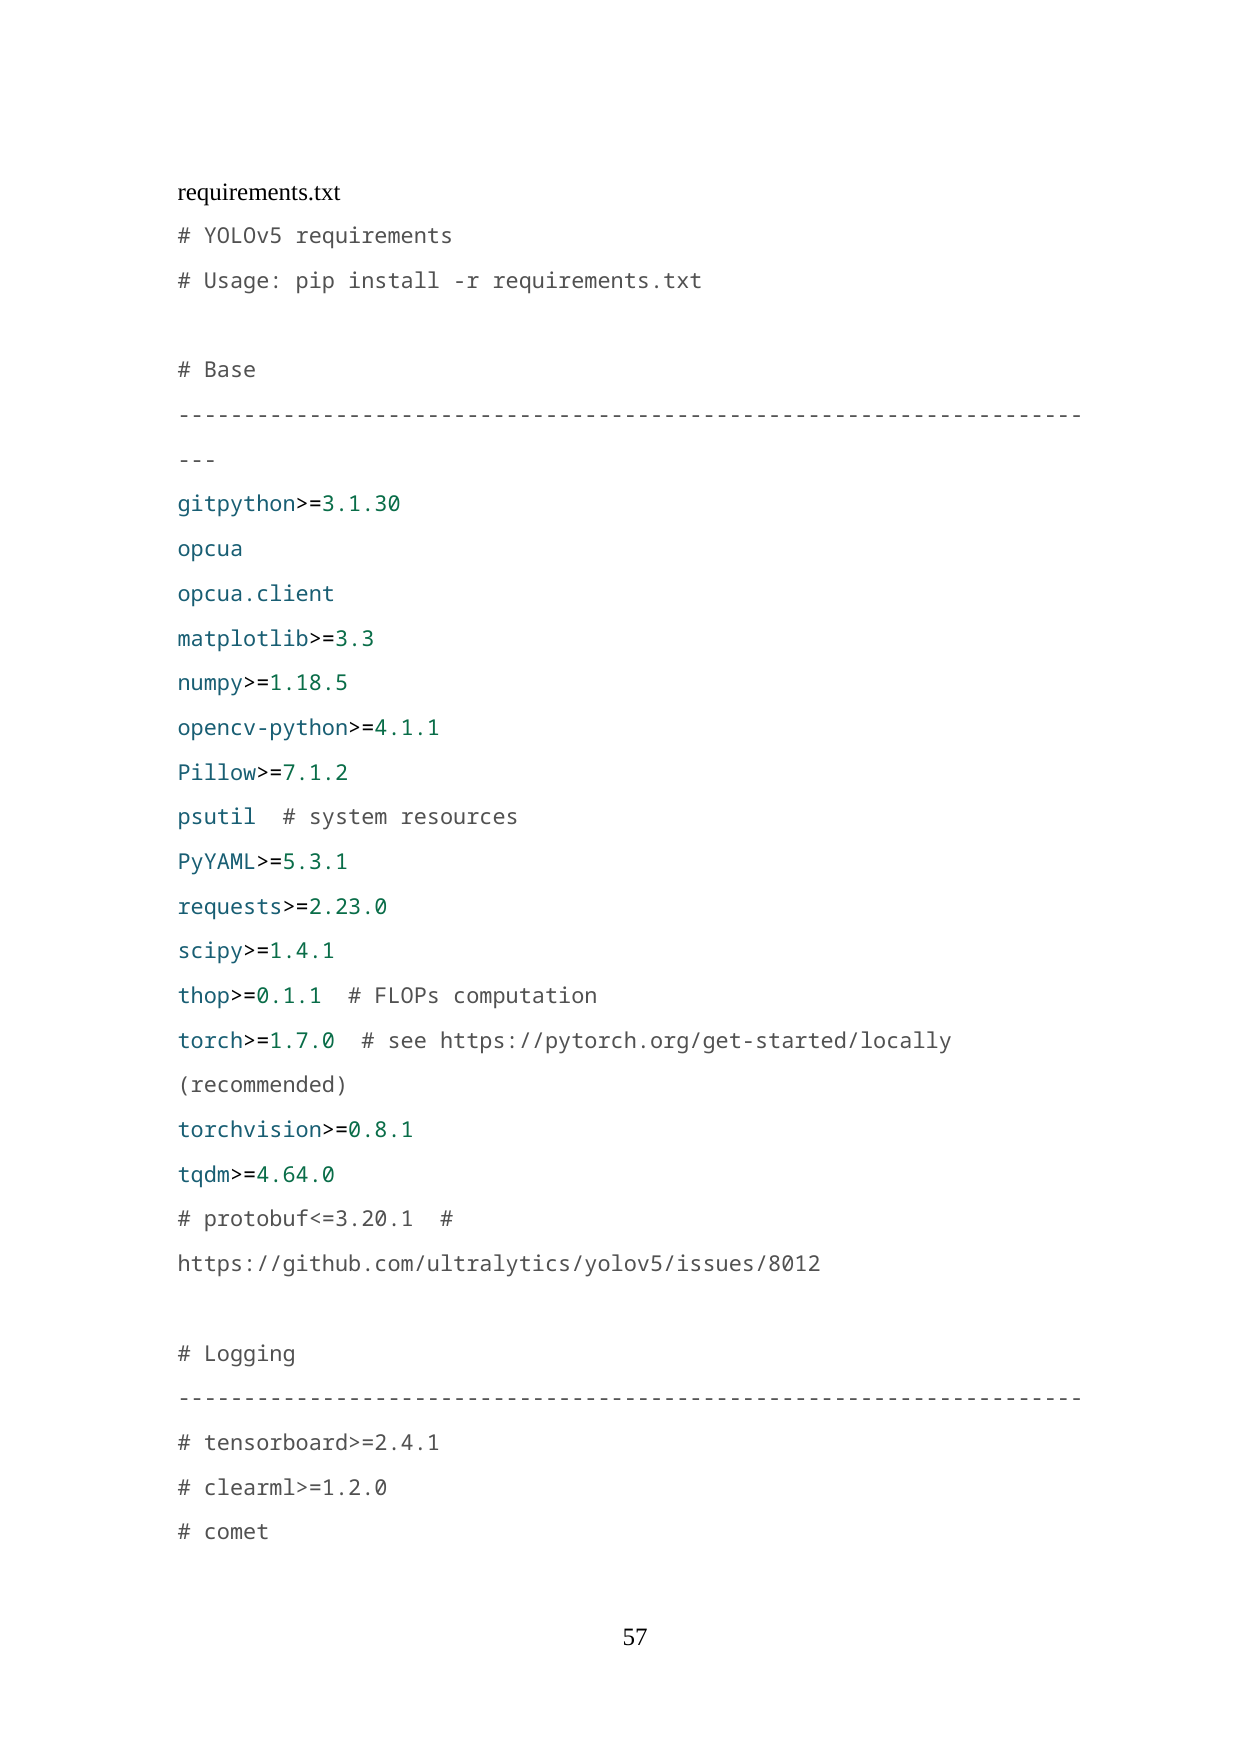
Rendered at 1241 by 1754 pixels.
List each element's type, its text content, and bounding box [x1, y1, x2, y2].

text gitpython>=3.1.30 [177, 488, 1092, 518]
text tqdm>=4.64.0 [177, 1159, 1092, 1188]
text # Base ------------------------------------------------------------------------ [177, 354, 1092, 473]
text numpy>=1.18.5 [177, 667, 1092, 697]
text PyYAML>=5.3.1 [177, 846, 1092, 876]
text opencv-python>=4.1.1 [177, 712, 1092, 742]
text # clearml>=1.2.0 [177, 1472, 1092, 1501]
text thop>=0.1.1 # FLOPs computation [177, 980, 1092, 1010]
subtitle requirements.txt [177, 177, 1092, 206]
text # Logging --------------------------------------------------------------------- [177, 1337, 1092, 1412]
text # tensorboard>=2.4.1 [177, 1427, 1092, 1457]
text Pillow>=7.1.2 [177, 757, 1092, 786]
text opcua [177, 533, 1092, 563]
text torch>=1.7.0 # see https://pytorch.org/get-started/locally (recommended) [177, 1025, 1092, 1099]
text scipy>=1.4.1 [177, 935, 1092, 965]
text # comet [177, 1516, 1092, 1546]
text # protobuf<=3.20.1 # https://github.com/ultralytics/yolov5/issues/8012 [177, 1203, 1092, 1278]
text psutil # system resources [177, 801, 1092, 831]
text # YOLOv5 requirements [177, 220, 1092, 250]
text matplotlib>=3.3 [177, 622, 1092, 652]
text # Usage: pip install -r requirements.txt [177, 265, 1092, 295]
text torchvision>=0.8.1 [177, 1114, 1092, 1144]
text requests>=2.23.0 [177, 891, 1092, 920]
text opcua.client [177, 578, 1092, 608]
